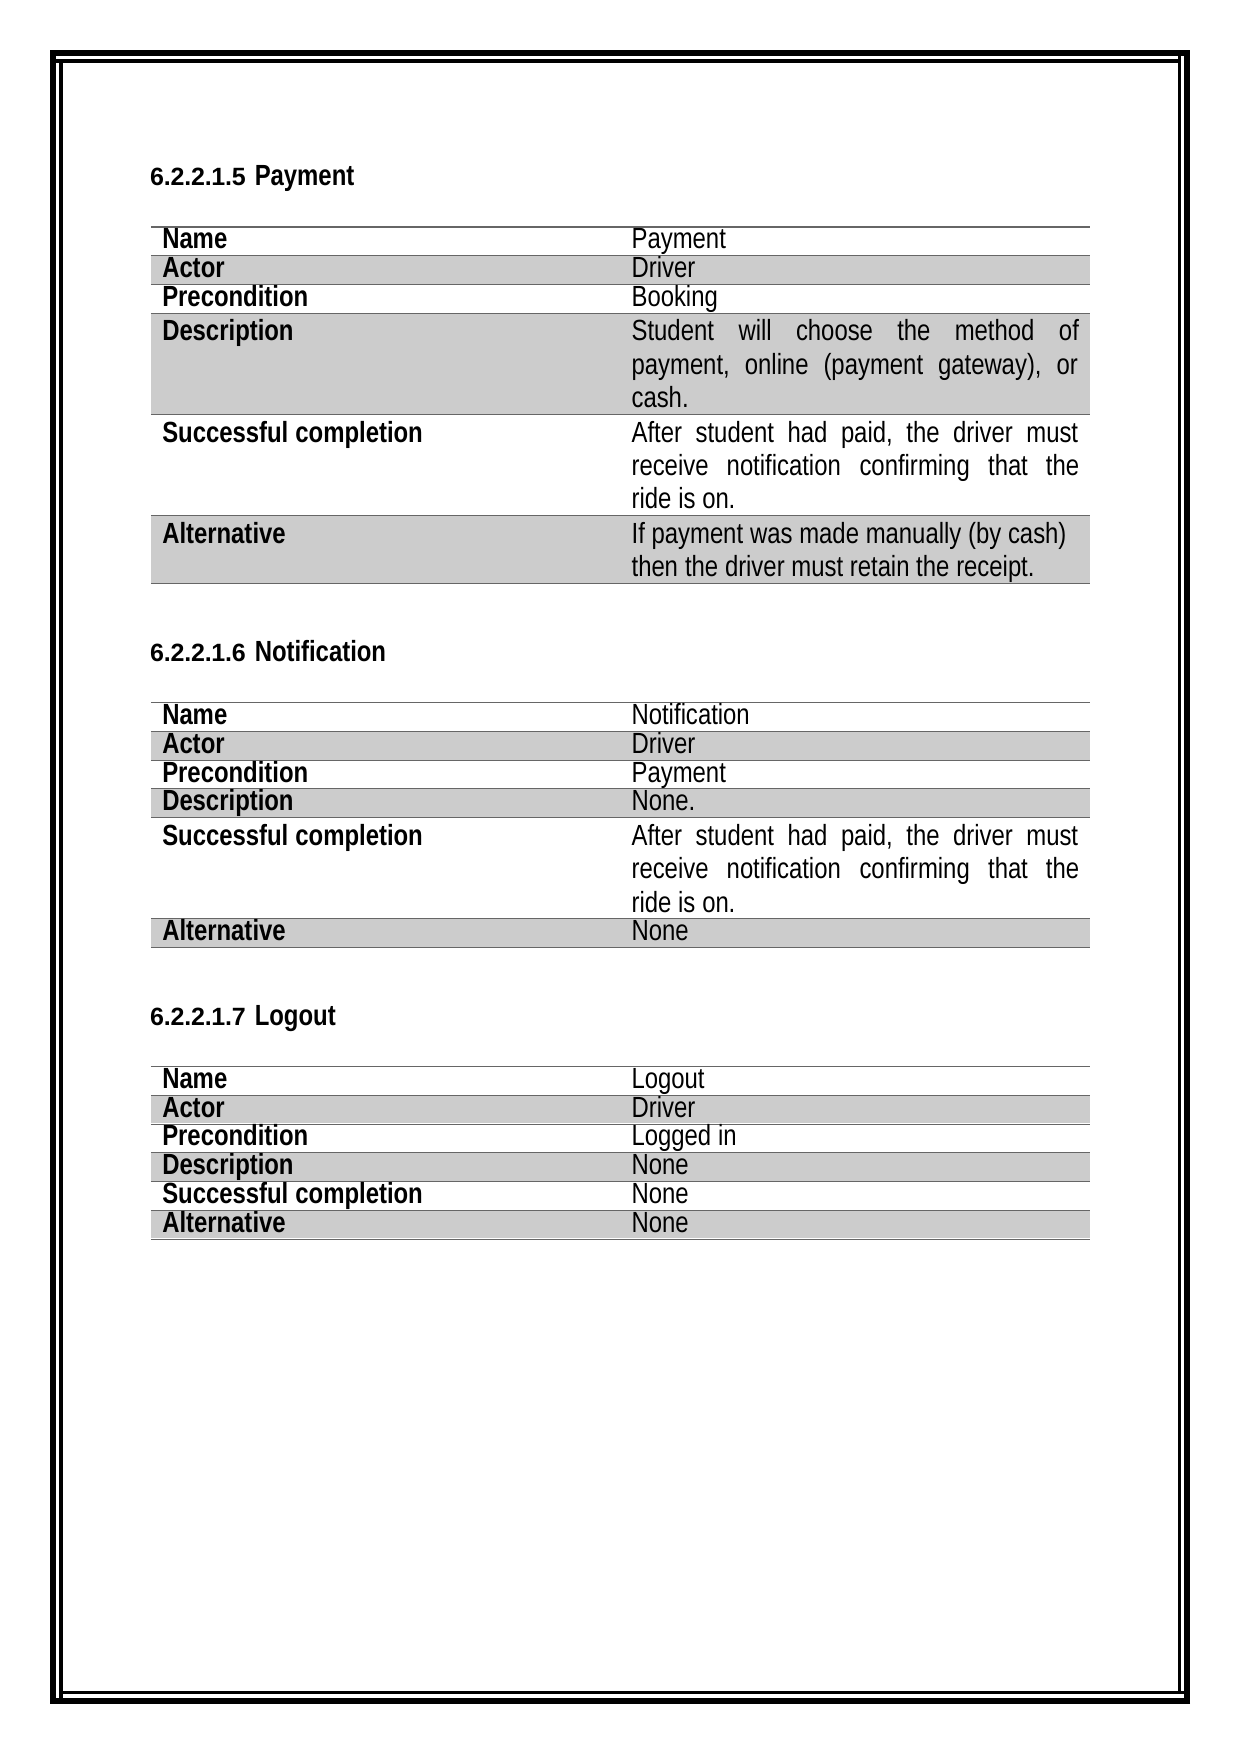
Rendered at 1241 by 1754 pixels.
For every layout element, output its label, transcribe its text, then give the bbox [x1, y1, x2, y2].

table_cell Alternative [151, 1211, 533, 1238]
list Logout [150, 998, 1090, 1032]
table_cell Driver [533, 1096, 1090, 1123]
table_cell None. [533, 789, 1090, 817]
table_cell Successful completion [151, 1182, 533, 1210]
table_cell Description [151, 314, 533, 414]
table_cell Precondition [151, 761, 533, 788]
table_cell Payment [533, 761, 1090, 788]
list Payment [150, 158, 1090, 192]
table_cell Driver [533, 256, 1090, 284]
table_header Payment [533, 228, 1090, 255]
table_header Logout [533, 1067, 1090, 1095]
table_cell None [533, 919, 1090, 947]
table_cell None [533, 1182, 1090, 1210]
table_cell Actor [151, 1096, 533, 1123]
table_cell Alternative [151, 516, 533, 583]
table_cell After student had paid, the driver must receive notification confirming that the ride is on. [533, 818, 1090, 918]
table_cell Booking [533, 285, 1090, 312]
table_cell After student had paid, the driver must receive notification confirming that the ride is on. [533, 415, 1090, 515]
table_cell Logged in [533, 1125, 1090, 1152]
table_header Notification [533, 703, 1090, 731]
table_cell None [533, 1211, 1090, 1238]
table_cell Student will choose the method of payment, online (payment gateway), or cash. [533, 314, 1090, 414]
table_header Name [151, 1067, 533, 1095]
table_header Name [151, 703, 533, 731]
table_cell Actor [151, 732, 533, 760]
table_cell Precondition [151, 285, 533, 312]
table_cell Actor [151, 256, 533, 284]
table_cell Successful completion [151, 415, 533, 515]
table_cell None [533, 1153, 1090, 1181]
table_cell Driver [533, 732, 1090, 760]
table_cell Precondition [151, 1125, 533, 1152]
table_cell Description [151, 789, 533, 817]
table_cell If payment was made manually (by cash) then the driver must retain the receipt. [533, 516, 1090, 583]
table_cell Alternative [151, 919, 533, 947]
list Notification [150, 634, 1090, 668]
table_header Name [151, 228, 533, 255]
table_cell Description [151, 1153, 533, 1181]
table_cell Successful completion [151, 818, 533, 918]
